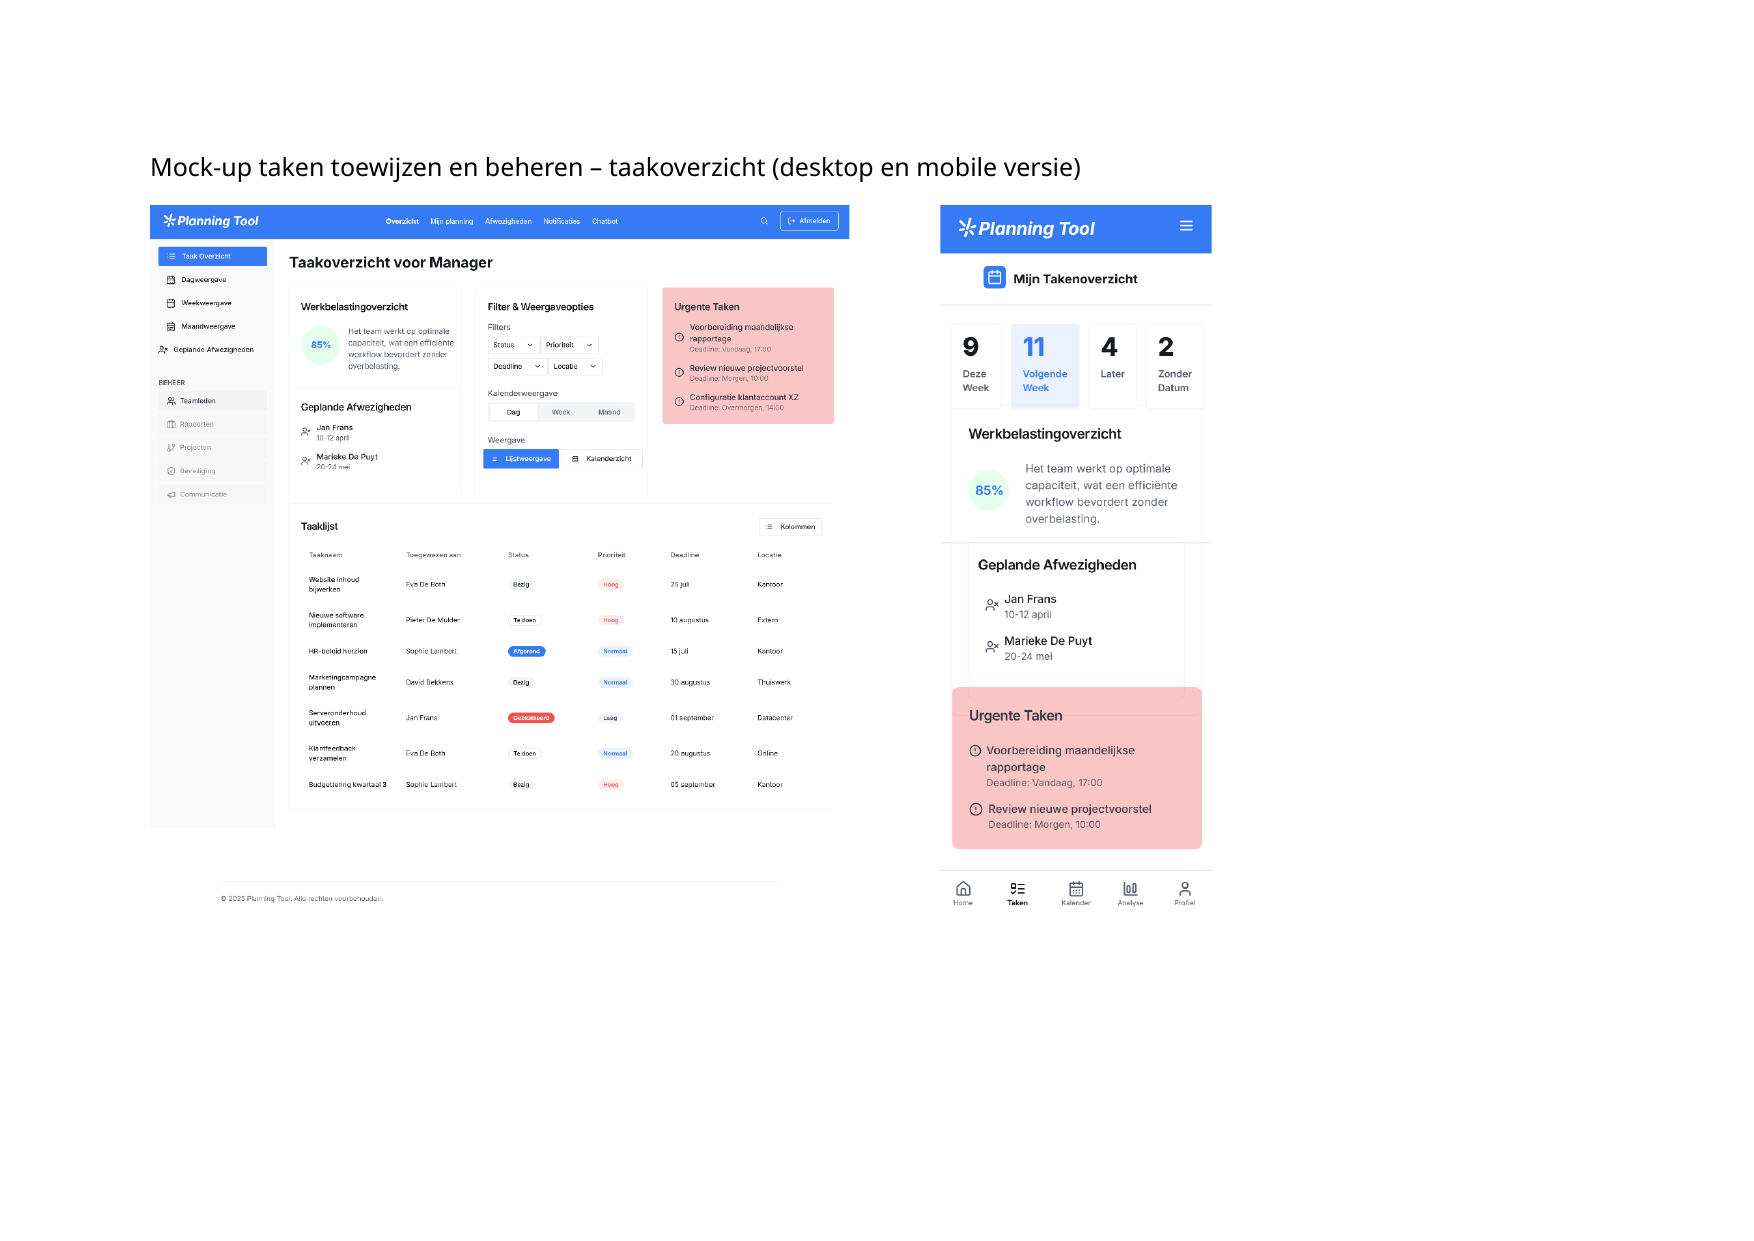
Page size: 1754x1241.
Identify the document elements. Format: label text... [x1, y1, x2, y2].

text Mock-up taken toewijzen en beheren – taakoverzicht (desktop en mobile versie) [150, 150, 1604, 184]
picture [940, 205, 1212, 915]
picture [150, 205, 850, 915]
